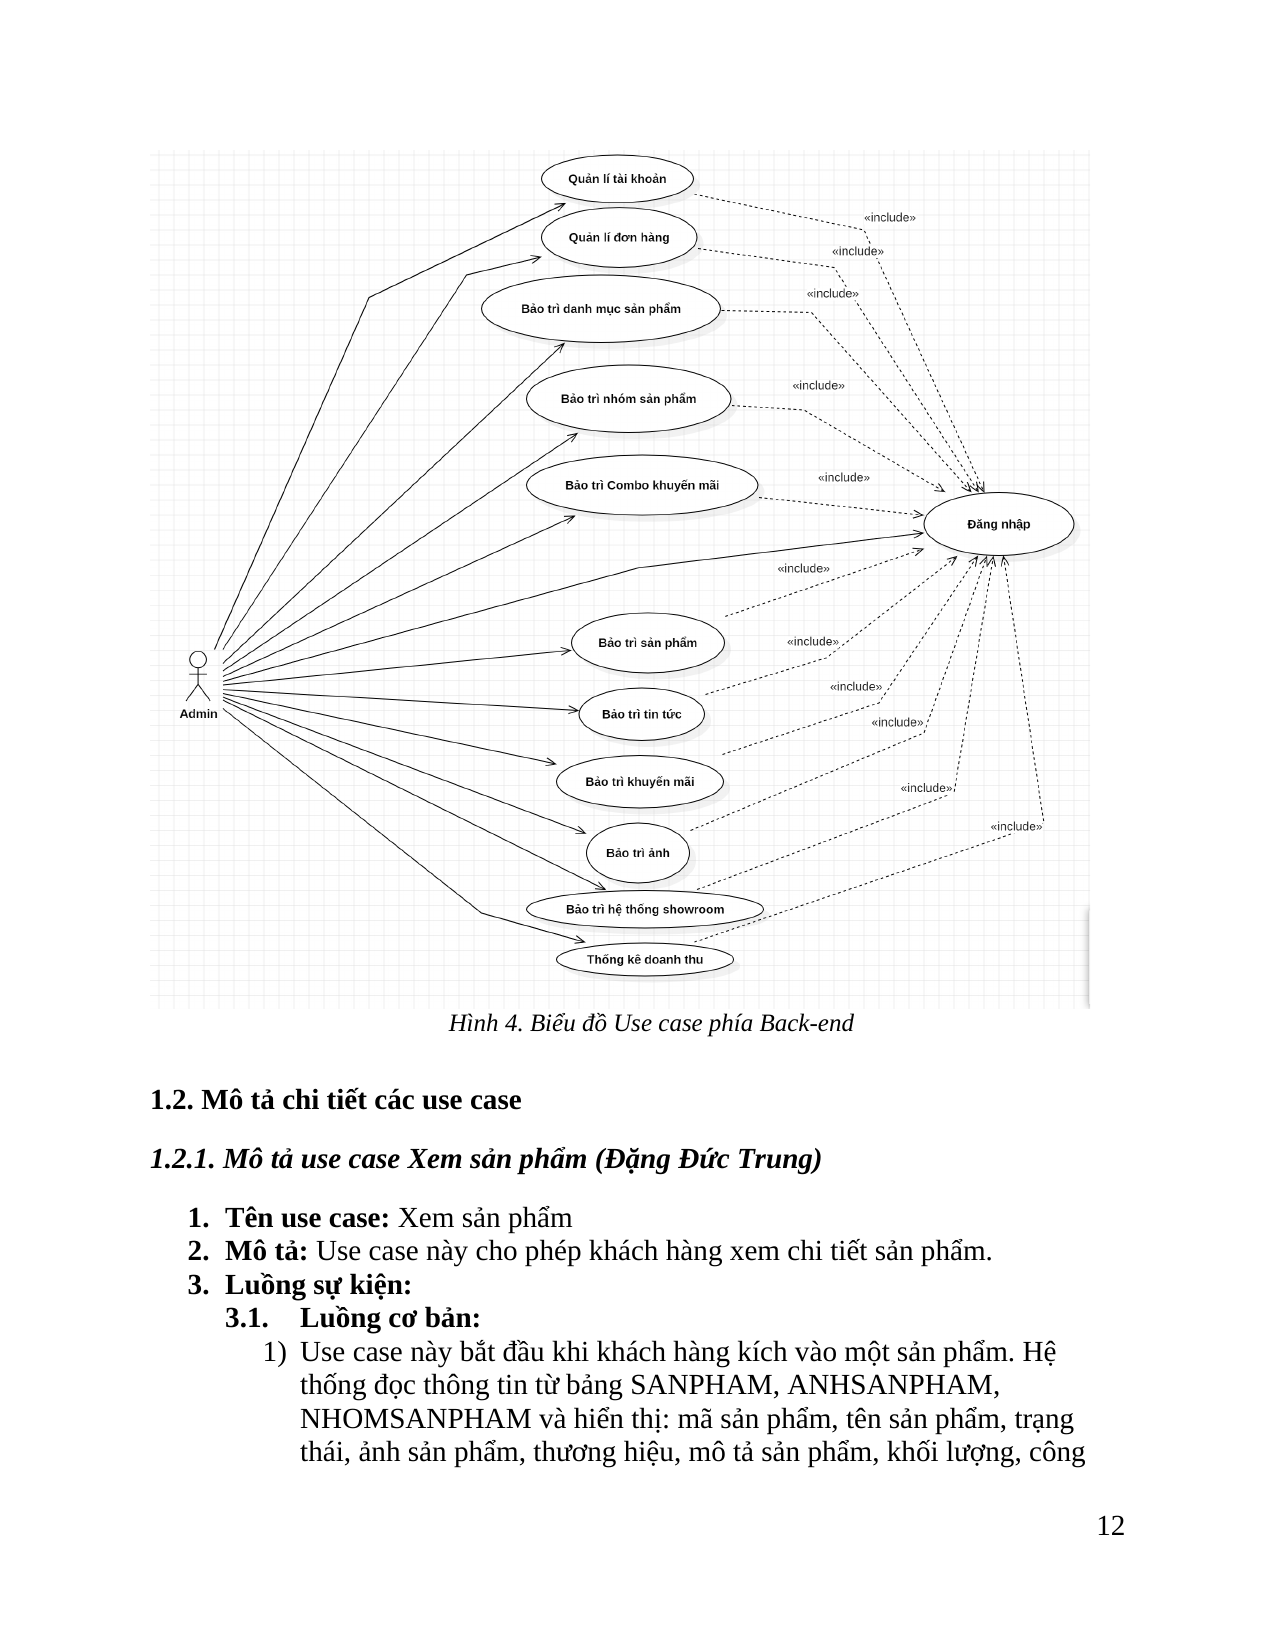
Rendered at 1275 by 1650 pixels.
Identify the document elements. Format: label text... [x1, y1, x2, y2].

list Luồng cơ bản: [225, 1300, 1125, 1334]
list Tên use case: Xem sản phẩm [187, 1200, 1125, 1233]
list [262, 1334, 1125, 1468]
text Hình . Biểu đồ Use case phía Back-end [179, 1008, 1125, 1037]
list Luồng sự kiện: [187, 1267, 1125, 1300]
picture [150, 150, 1091, 1009]
subtitle Mô tả use case Xem sản phẩm (Đặng Đức Trung) [150, 1141, 1125, 1175]
list Mô tả: Use case này cho phép khách hàng xem chi tiết sản phẩm. [187, 1233, 1125, 1267]
subtitle Mô tả chi tiết các use case [150, 1082, 1125, 1116]
